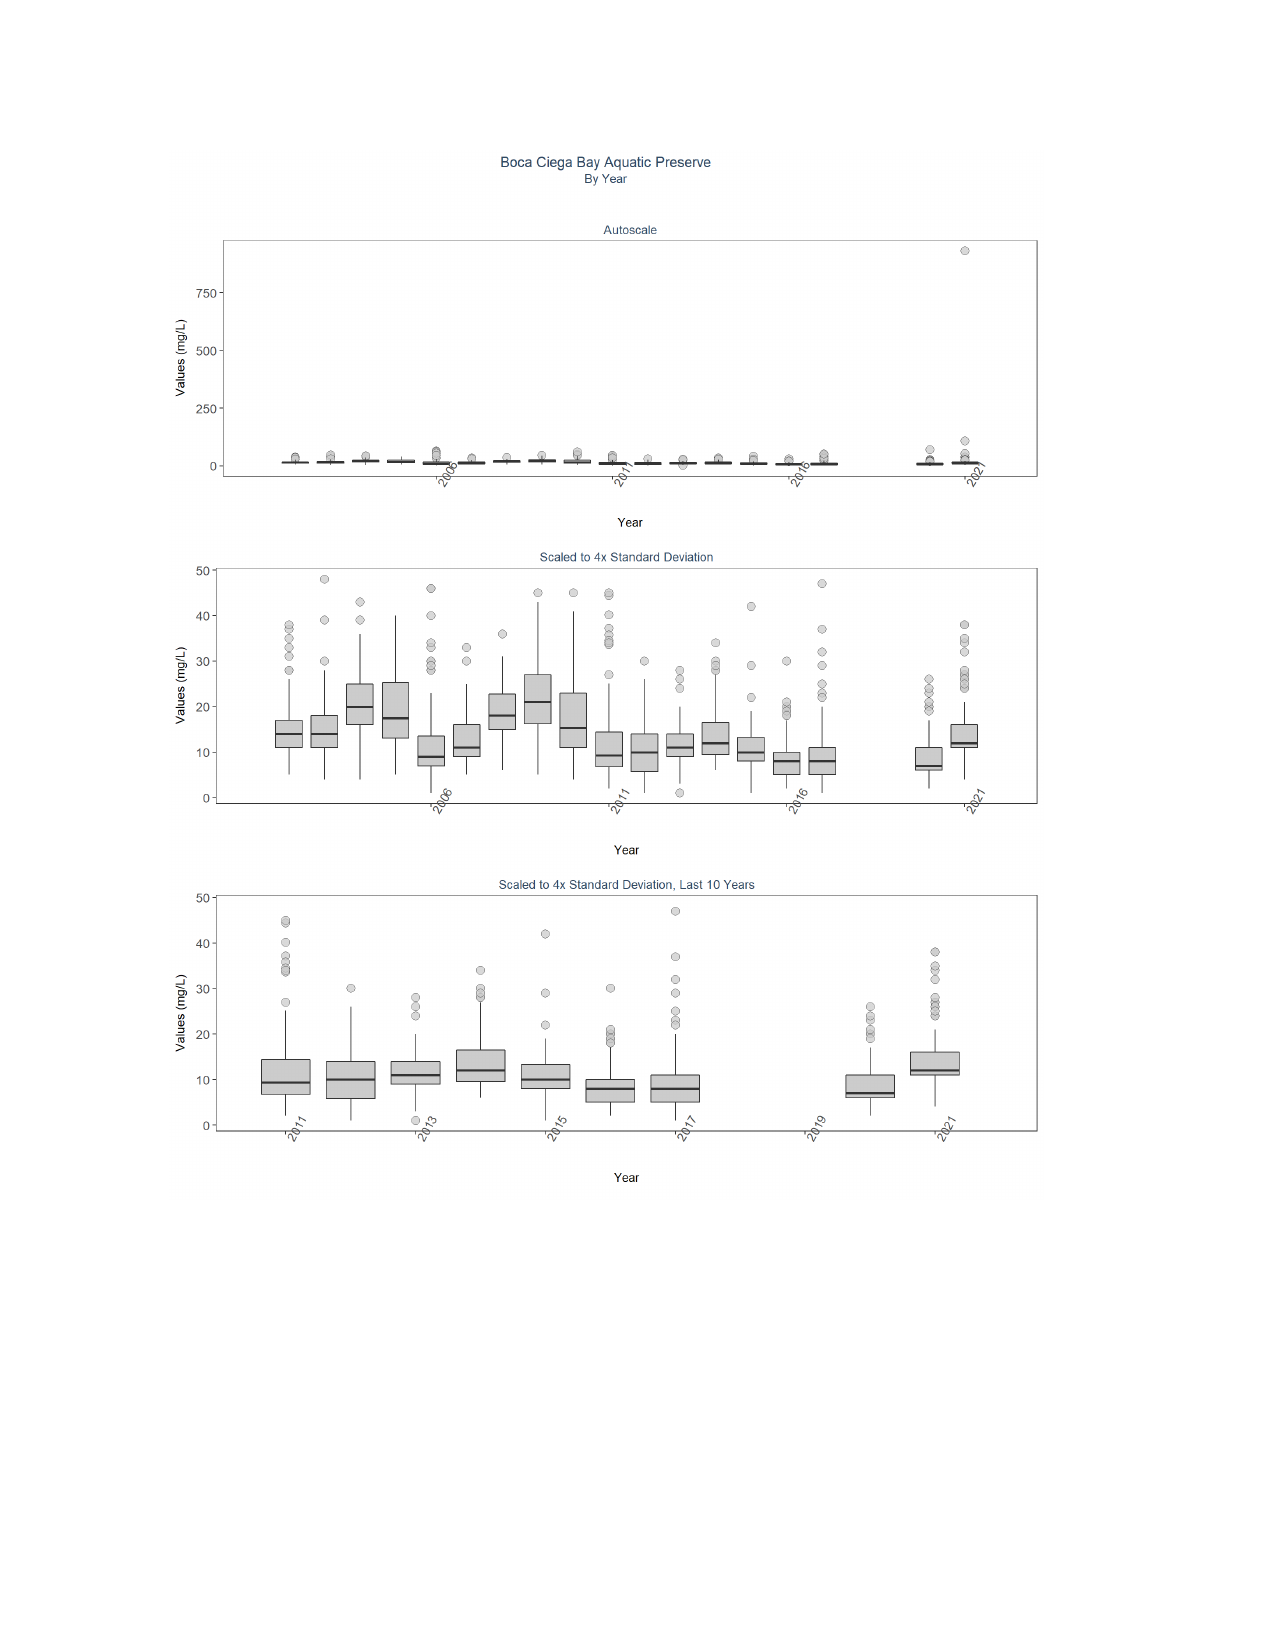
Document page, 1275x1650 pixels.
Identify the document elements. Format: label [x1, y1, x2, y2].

picture [168, 150, 1044, 1200]
